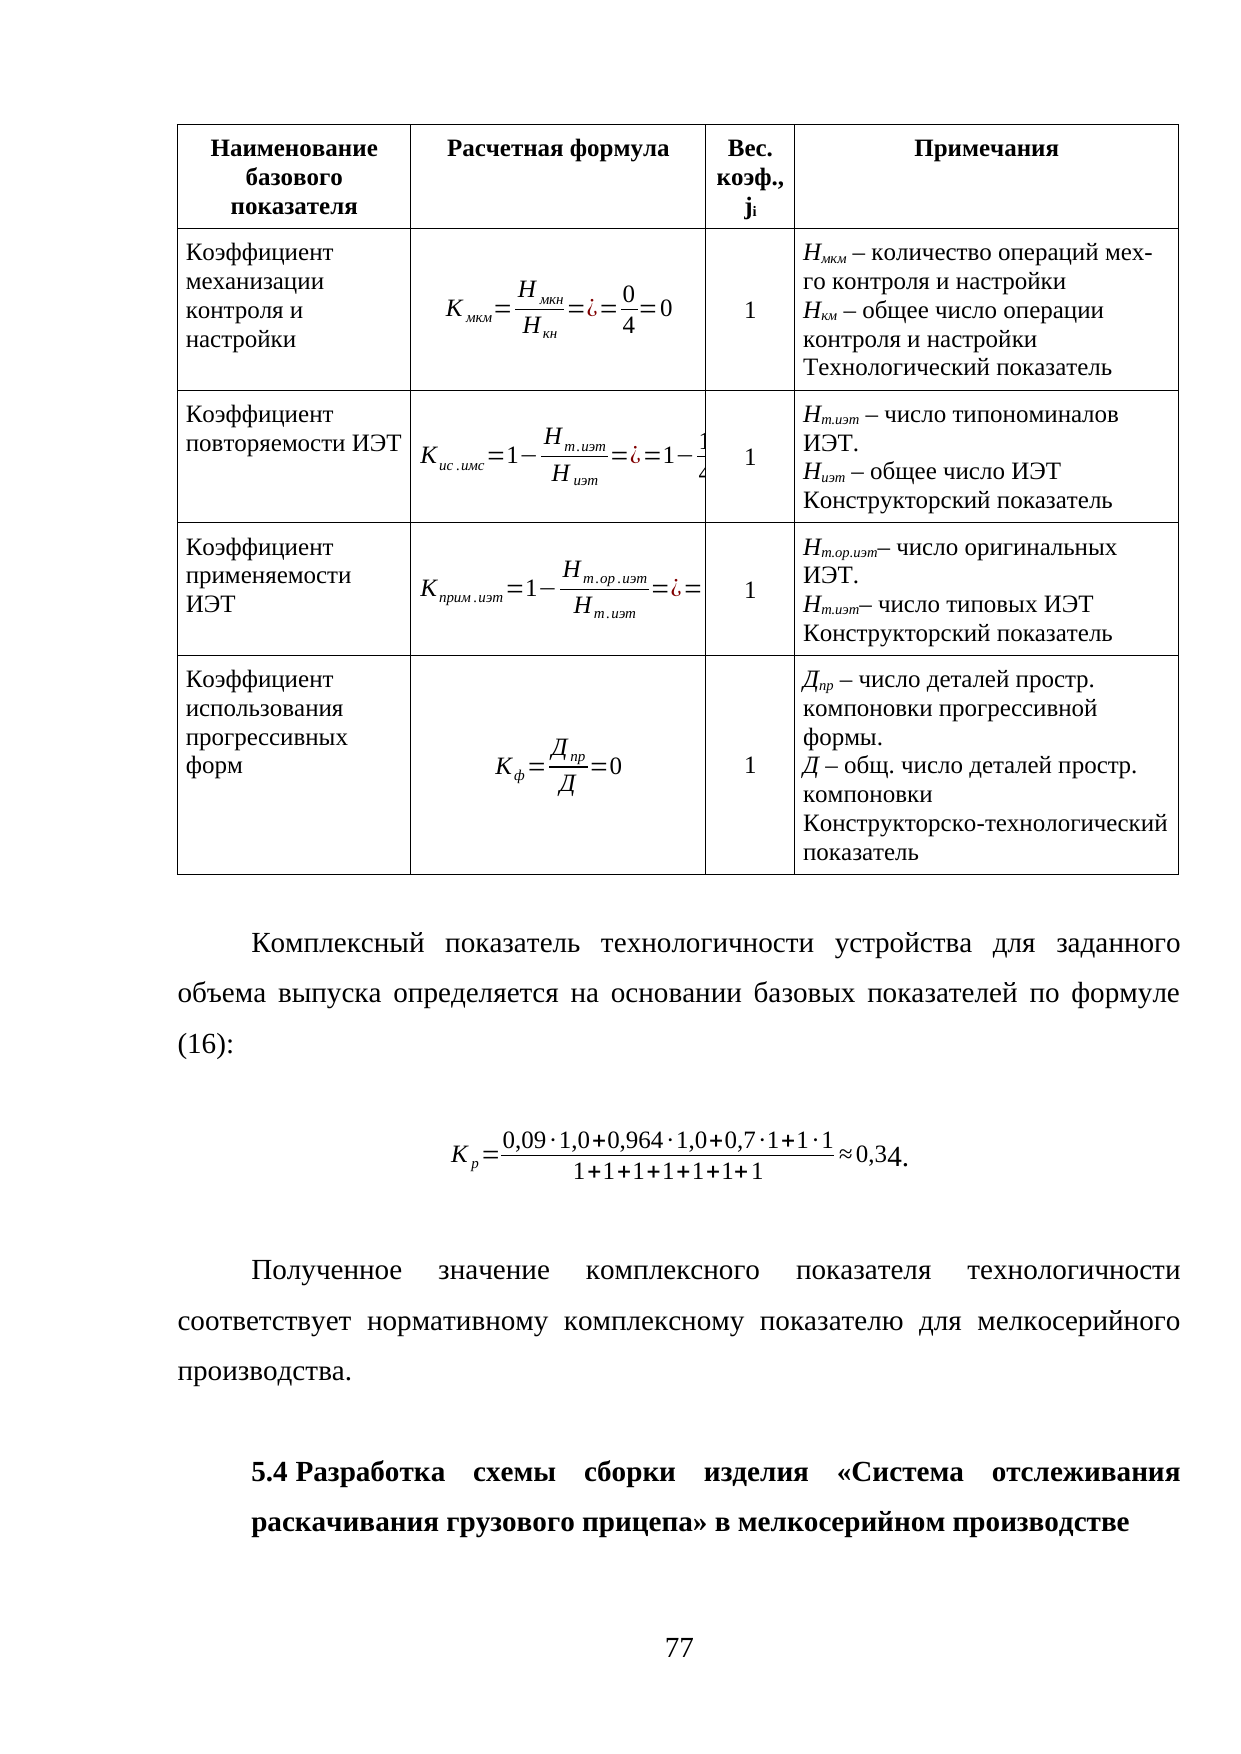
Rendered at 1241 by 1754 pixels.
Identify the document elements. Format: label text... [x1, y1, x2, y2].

table_cell Дпр – число деталей простр. компоновки прогрессивной формы. Д – общ. число деталей простр. компоновки Конструкторско-технологический показатель [795, 656, 1178, 874]
table_cell 1 [706, 523, 794, 655]
table_cell [411, 656, 705, 874]
text Полученное значение комплексного показателя технологичности соответствует нормативному комплексному показателю для мелкосерийного производства. [177, 1252, 1181, 1387]
table_cell Hт.иэт – число типономиналов ИЭТ. Hиэт – общее число ИЭТ Конструкторский показатель [795, 391, 1178, 522]
table_cell Коэффициент механизации контроля и настройки [178, 229, 410, 389]
table_cell 1 [706, 391, 794, 522]
table_cell 1 [706, 656, 794, 874]
table_header Расчетная формула [411, 125, 705, 228]
table_cell Коэффициент повторяемости ИЭТ [178, 391, 410, 522]
table_cell 1 [706, 229, 794, 389]
table_header Примечания [795, 125, 1178, 228]
table_cell Коэффициент использования прогрессивных форм [178, 656, 410, 874]
text 4. [177, 1126, 1181, 1185]
table_cell Hт.ор.иэт– число оригинальных ИЭТ. Hт.иэт– число типовых ИЭТ Конструкторский показатель [795, 523, 1178, 655]
subtitle 5.4 Разработка схемы сборки изделия «Система отслеживания раскачивания грузового прицепа» в мелкосерийном производстве [251, 1454, 1181, 1538]
table_cell Hмкм – количество операций мех-го контроля и настройки Hкм – общее число операции контроля и настройки Технологический показатель [795, 229, 1178, 389]
table_cell [411, 391, 705, 522]
table_header Вес. коэф., ji [706, 125, 794, 228]
table_cell [411, 523, 705, 655]
table_cell [411, 229, 705, 389]
table_cell Коэффициент применяемости ИЭТ [178, 523, 410, 655]
text Комплексный показатель технологичности устройства для заданного объема выпуска определяется на основании базовых показателей по формуле (16): [177, 925, 1181, 1059]
table_header Наименование базового показателя [178, 125, 410, 228]
